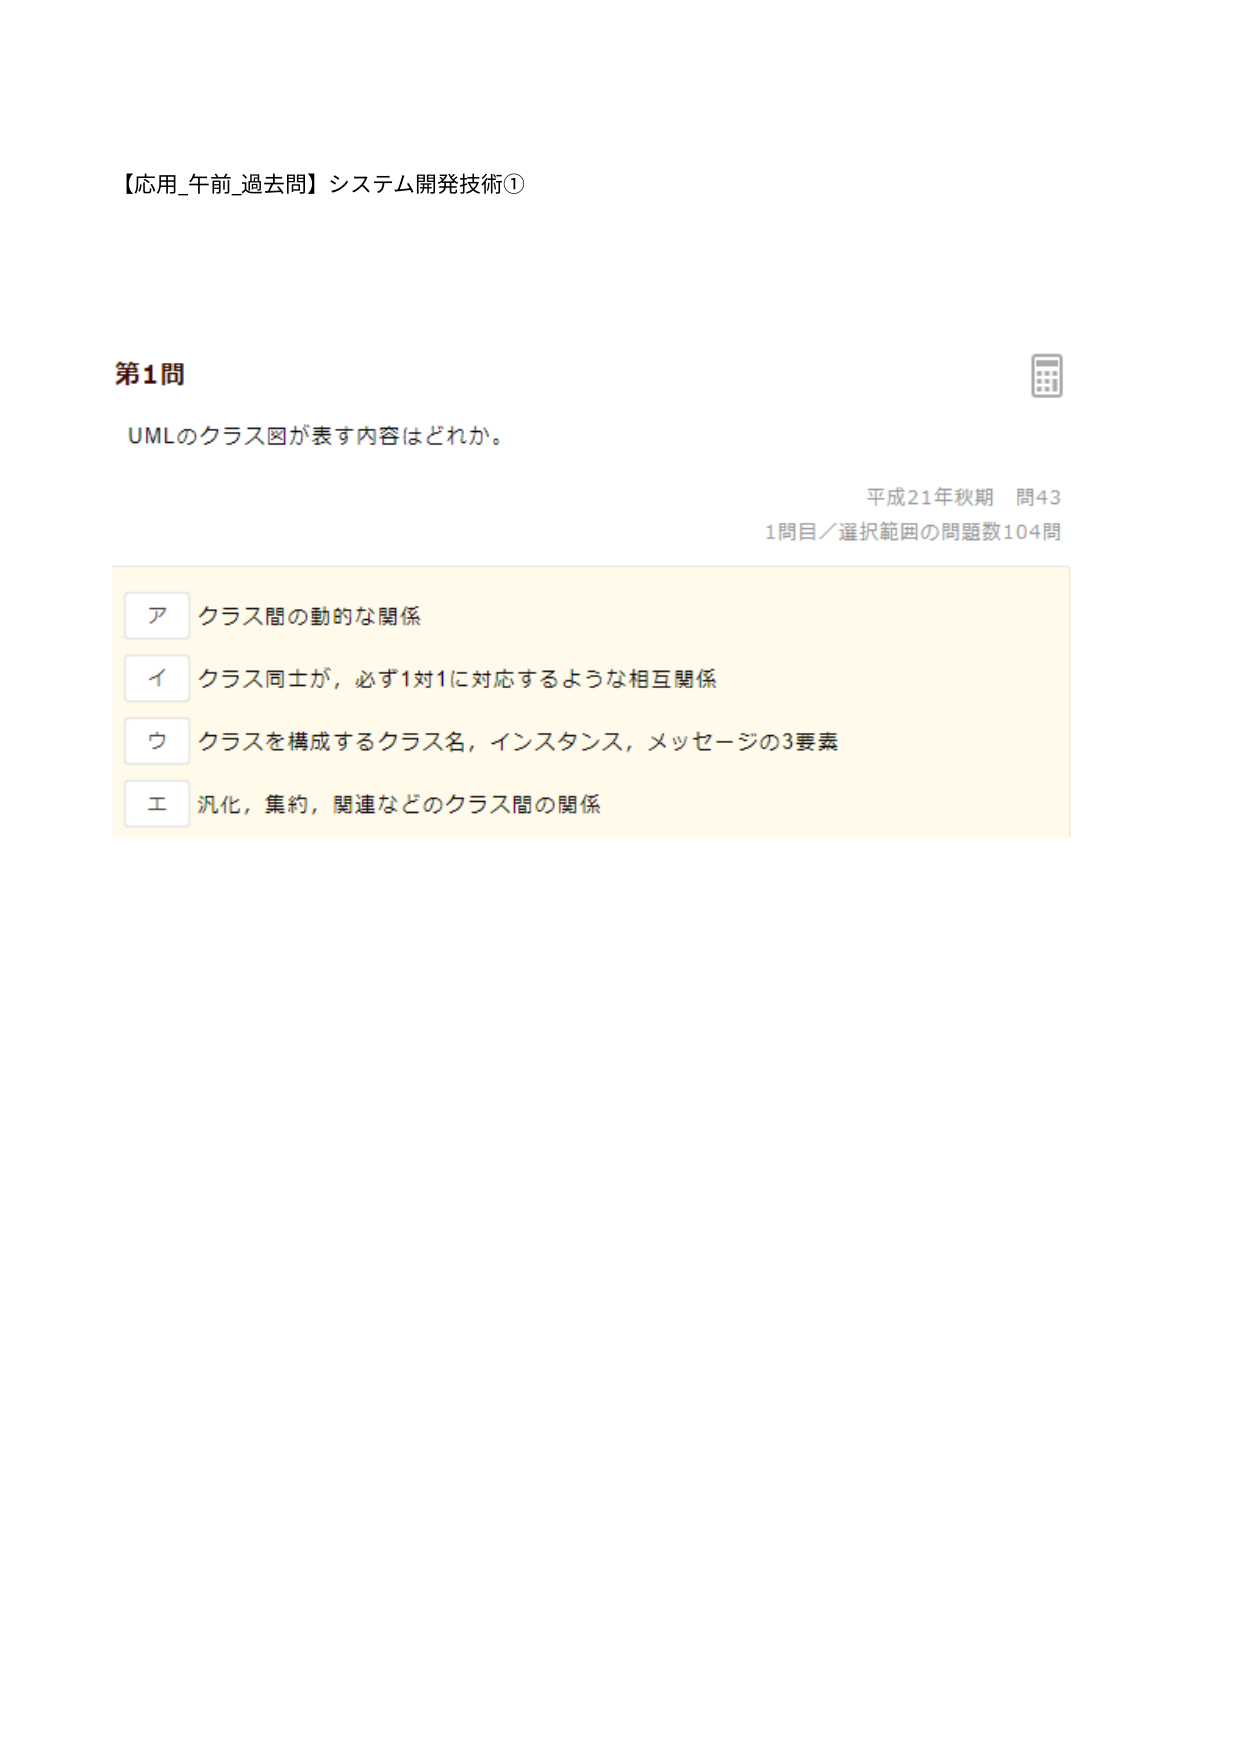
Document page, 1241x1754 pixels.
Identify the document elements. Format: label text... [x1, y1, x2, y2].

picture [112, 352, 1074, 837]
text 【応用_午前_過去問】システム開発技術① [112, 164, 1128, 202]
